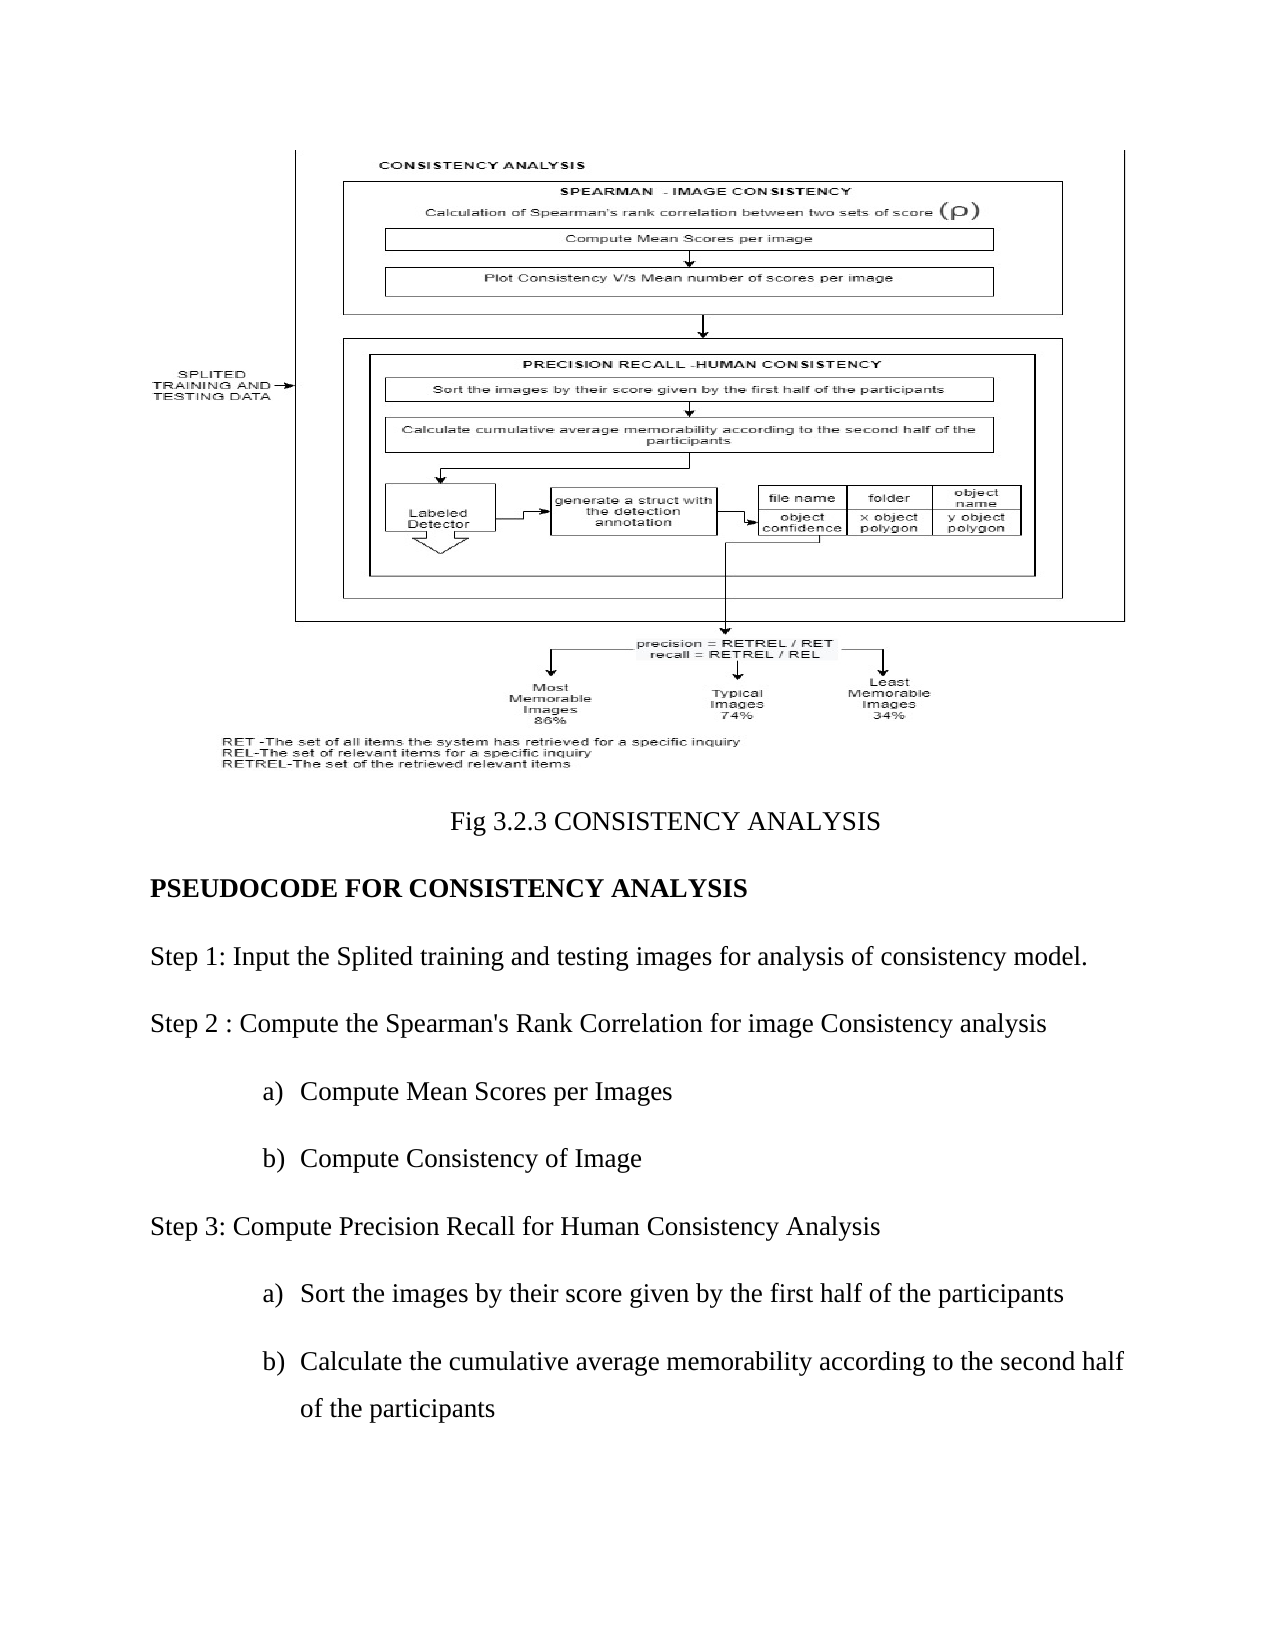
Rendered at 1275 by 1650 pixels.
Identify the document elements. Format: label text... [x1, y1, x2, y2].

text Fig 3.2.3 CONSISTENCY ANALYSIS [450, 805, 1125, 836]
text Step 1: Input the Splited training and testing images for analysis of consistency model. [150, 940, 1125, 971]
text PSEUDOCODE FOR CONSISTENCY ANALYSIS [150, 872, 1125, 904]
list Compute Consistency of Image [262, 1142, 1125, 1174]
list Compute Mean Scores per Images [262, 1075, 1125, 1106]
text Step 3: Compute Precision Recall for Human Consistency Analysis [150, 1210, 1125, 1241]
text Step 2 : Compute the Spearman's Rank Correlation for image Consistency analysis [150, 1007, 1125, 1039]
list Sort the images by their score given by the first half of the participants [262, 1277, 1125, 1309]
picture [150, 150, 1125, 771]
list Calculate the cumulative average memorability according to the second half of the participants [262, 1345, 1125, 1423]
